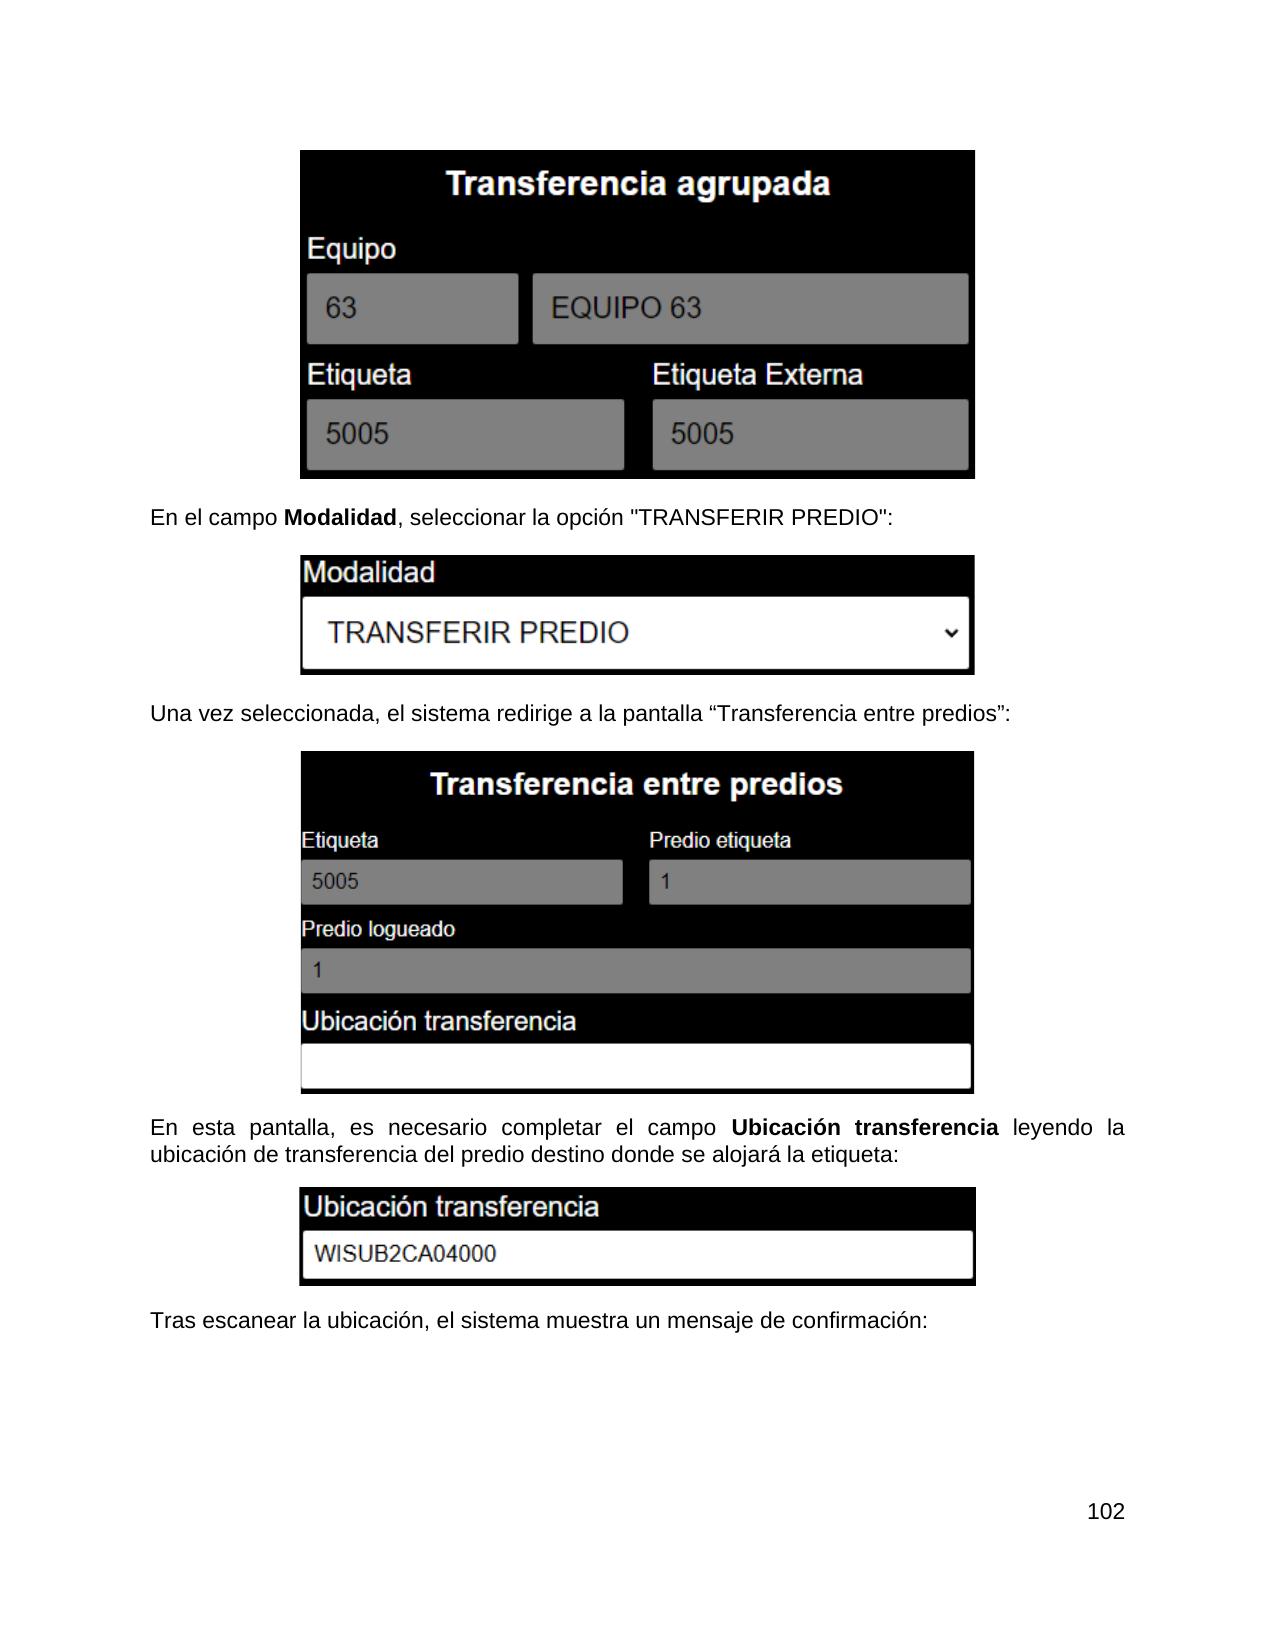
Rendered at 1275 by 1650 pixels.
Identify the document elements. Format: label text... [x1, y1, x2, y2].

text Tras escanear la ubicación, el sistema muestra un mensaje de confirmación: [150, 1307, 1125, 1333]
picture [299, 1187, 976, 1286]
picture [300, 555, 975, 675]
picture [300, 751, 975, 1094]
picture [300, 150, 976, 479]
text Una vez seleccionada, el sistema redirige a la pantalla “Transferencia entre predios”: [150, 700, 1125, 726]
text En el campo Modalidad, seleccionar la opción "TRANSFERIR PREDIO": [150, 504, 1125, 530]
text En esta pantalla, es necesario completar el campo Ubicación transferencia leyendo la ubicación de transferencia del predio destino donde se alojará la etiqueta: [150, 1114, 1125, 1167]
